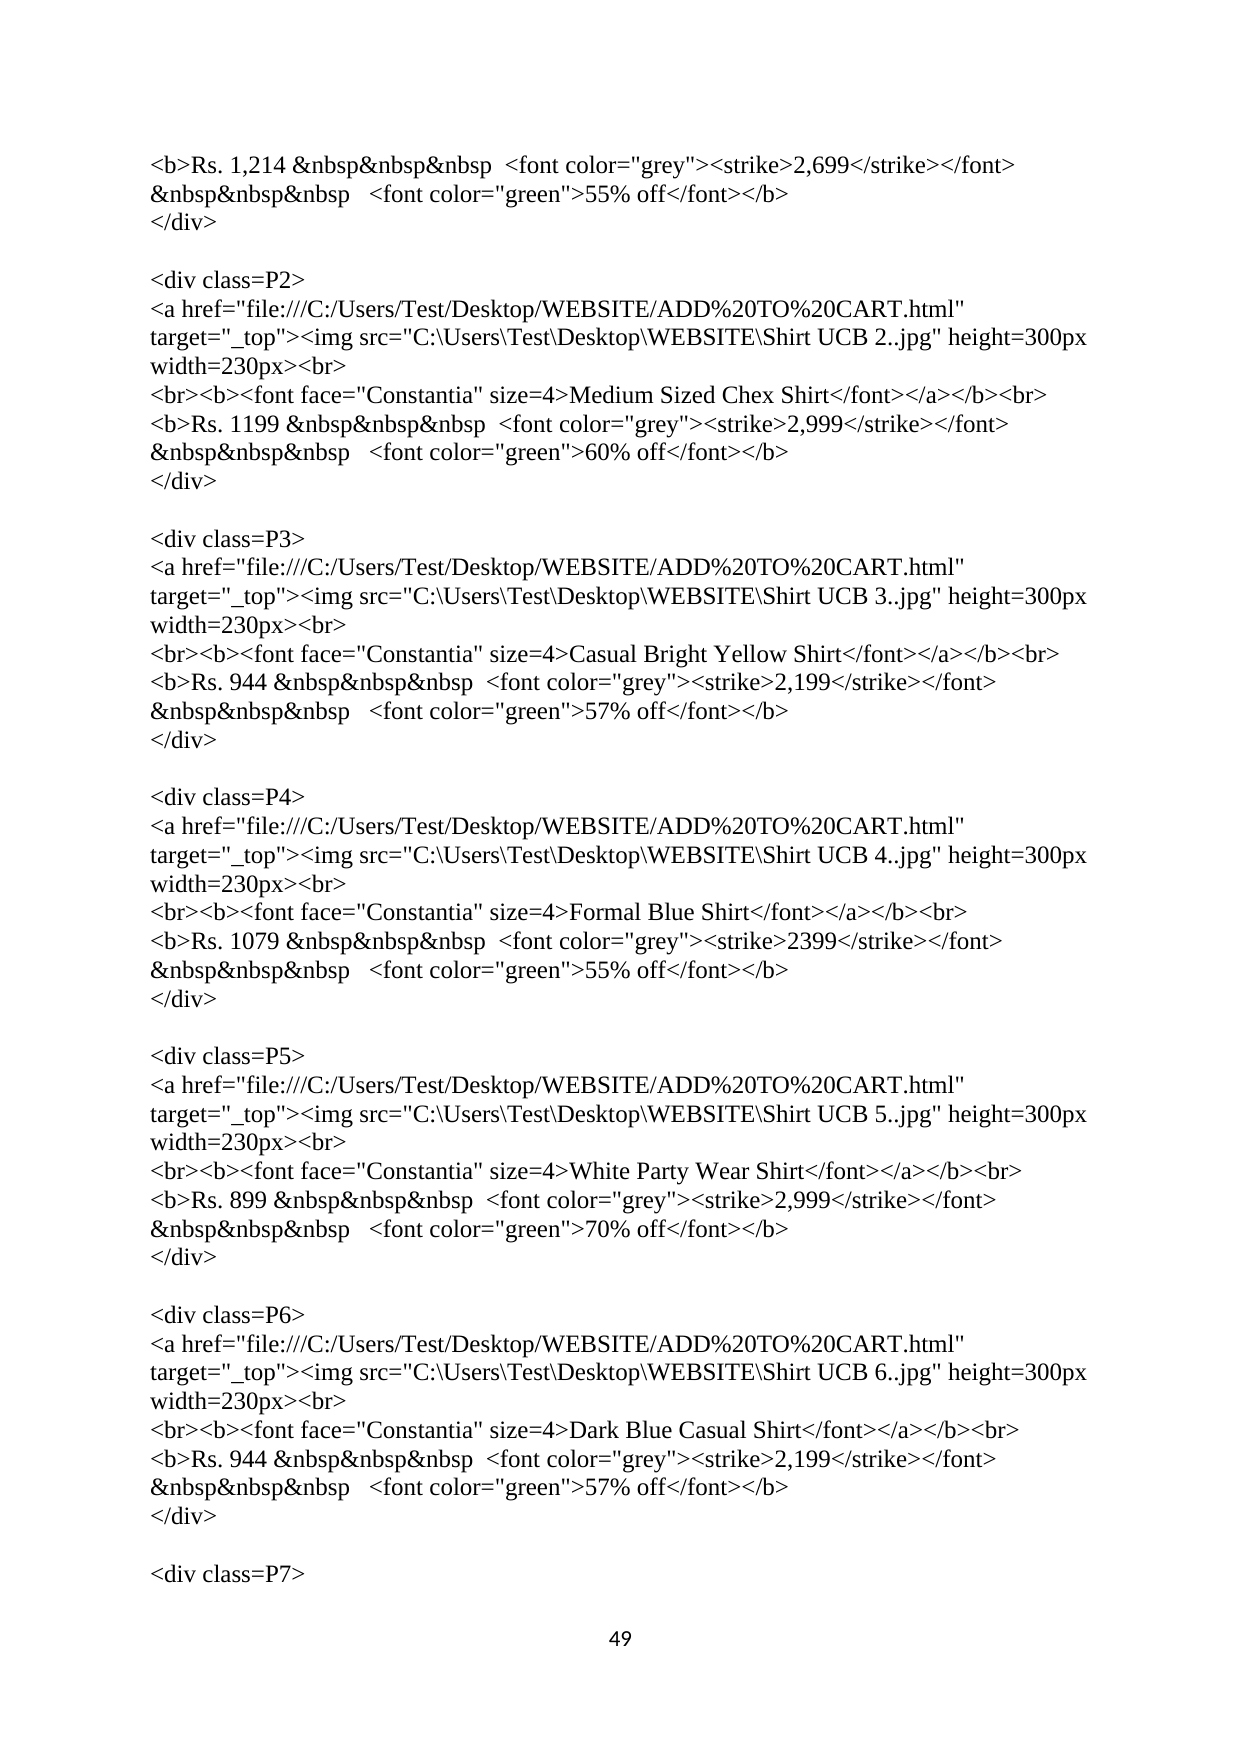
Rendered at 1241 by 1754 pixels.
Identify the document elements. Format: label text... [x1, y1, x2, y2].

text <b>Rs. 944 &nbsp&nbsp&nbsp <font color="grey"><strike>2,199</strike></font> &nbsp&nbsp&nbsp <font color="green">57% off</font></b> [150, 667, 1090, 725]
text <div class=P5> [150, 1041, 1090, 1070]
text <br><b><font face="Constantia" size=4>Medium Sized Chex Shirt</font></a></b><br> [150, 380, 1090, 409]
text <br><b><font face="Constantia" size=4>Formal Blue Shirt</font></a></b><br> [150, 897, 1090, 926]
text <a href="file:///C:/Users/Test/Desktop/WEBSITE/ADD%20TO%20CART.html" target="_top"><img src="C:\Users\Test\Desktop\WEBSITE\Shirt UCB 6..jpg" height=300px width=230px><br> [150, 1329, 1090, 1415]
text </div> [150, 466, 1090, 495]
text <div class=P6> [150, 1300, 1090, 1329]
text <a href="file:///C:/Users/Test/Desktop/WEBSITE/ADD%20TO%20CART.html" target="_top"><img src="C:\Users\Test\Desktop\WEBSITE\Shirt UCB 4..jpg" height=300px width=230px><br> [150, 811, 1090, 897]
text <br><b><font face="Constantia" size=4>White Party Wear Shirt</font></a></b><br> [150, 1156, 1090, 1185]
text <b>Rs. 944 &nbsp&nbsp&nbsp <font color="grey"><strike>2,199</strike></font> &nbsp&nbsp&nbsp <font color="green">57% off</font></b> [150, 1444, 1090, 1501]
text <div class=P2> [150, 265, 1090, 294]
text <br><b><font face="Constantia" size=4>Casual Bright Yellow Shirt</font></a></b><br> [150, 639, 1090, 667]
text <br><b><font face="Constantia" size=4>Dark Blue Casual Shirt</font></a></b><br> [150, 1415, 1090, 1444]
text <b>Rs. 899 &nbsp&nbsp&nbsp <font color="grey"><strike>2,999</strike></font> &nbsp&nbsp&nbsp <font color="green">70% off</font></b> [150, 1185, 1090, 1242]
text <b>Rs. 1,214 &nbsp&nbsp&nbsp <font color="grey"><strike>2,699</strike></font> &nbsp&nbsp&nbsp <font color="green">55% off</font></b> [150, 150, 1090, 207]
text </div> [150, 1501, 1090, 1530]
text <div class=P7> [150, 1559, 1090, 1587]
text <b>Rs. 1079 &nbsp&nbsp&nbsp <font color="grey"><strike>2399</strike></font> &nbsp&nbsp&nbsp <font color="green">55% off</font></b> [150, 926, 1090, 984]
text </div> [150, 725, 1090, 754]
text <div class=P3> [150, 524, 1090, 552]
text </div> [150, 1242, 1090, 1271]
text <a href="file:///C:/Users/Test/Desktop/WEBSITE/ADD%20TO%20CART.html" target="_top"><img src="C:\Users\Test\Desktop\WEBSITE\Shirt UCB 5..jpg" height=300px width=230px><br> [150, 1070, 1090, 1156]
text <a href="file:///C:/Users/Test/Desktop/WEBSITE/ADD%20TO%20CART.html" target="_top"><img src="C:\Users\Test\Desktop\WEBSITE\Shirt UCB 2..jpg" height=300px width=230px><br> [150, 294, 1090, 380]
text <a href="file:///C:/Users/Test/Desktop/WEBSITE/ADD%20TO%20CART.html" target="_top"><img src="C:\Users\Test\Desktop\WEBSITE\Shirt UCB 3..jpg" height=300px width=230px><br> [150, 552, 1090, 639]
text </div> [150, 207, 1090, 236]
text <b>Rs. 1199 &nbsp&nbsp&nbsp <font color="grey"><strike>2,999</strike></font> &nbsp&nbsp&nbsp <font color="green">60% off</font></b> [150, 409, 1090, 466]
text </div> [150, 984, 1090, 1012]
text <div class=P4> [150, 782, 1090, 811]
